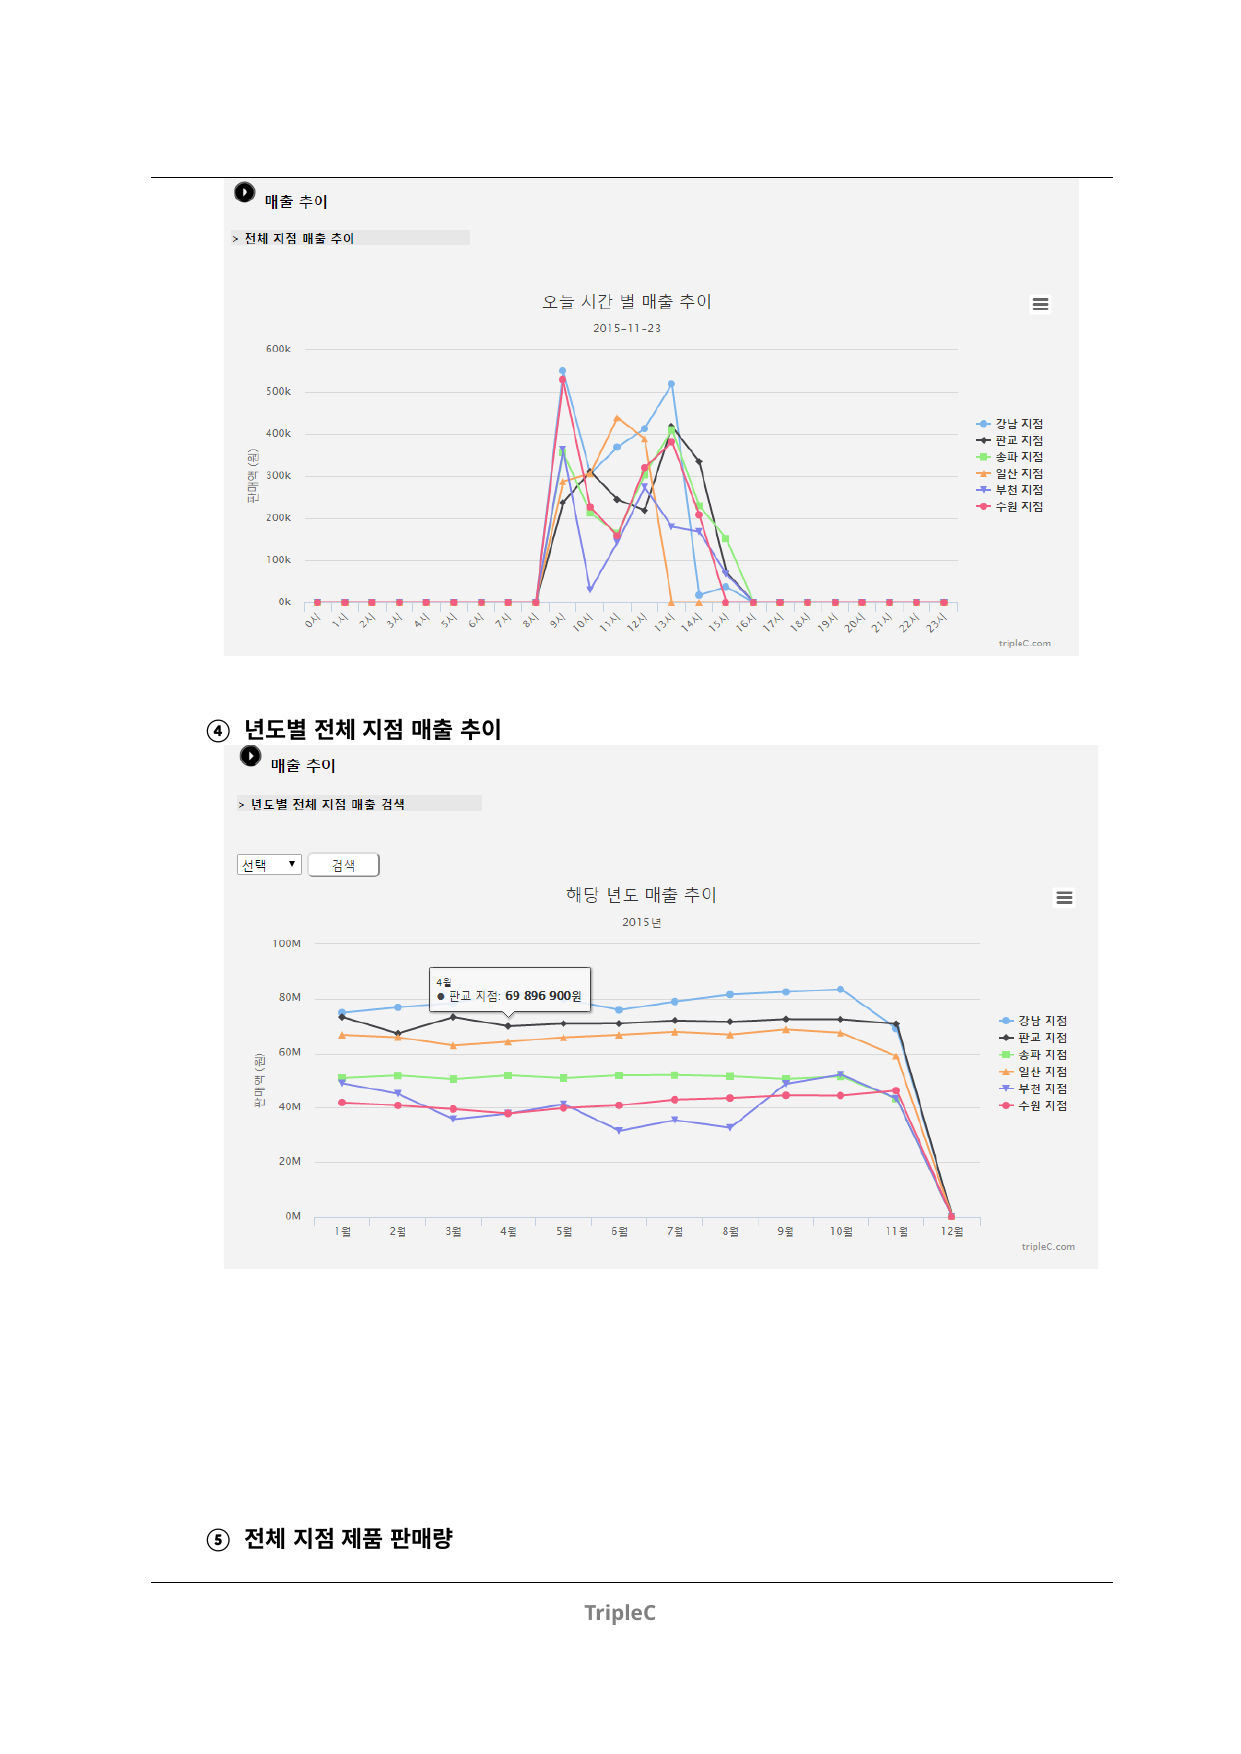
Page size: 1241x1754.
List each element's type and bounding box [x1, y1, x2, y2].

table_cell [151, 178, 1113, 1582]
picture [223, 745, 1099, 1269]
picture [223, 178, 1079, 656]
